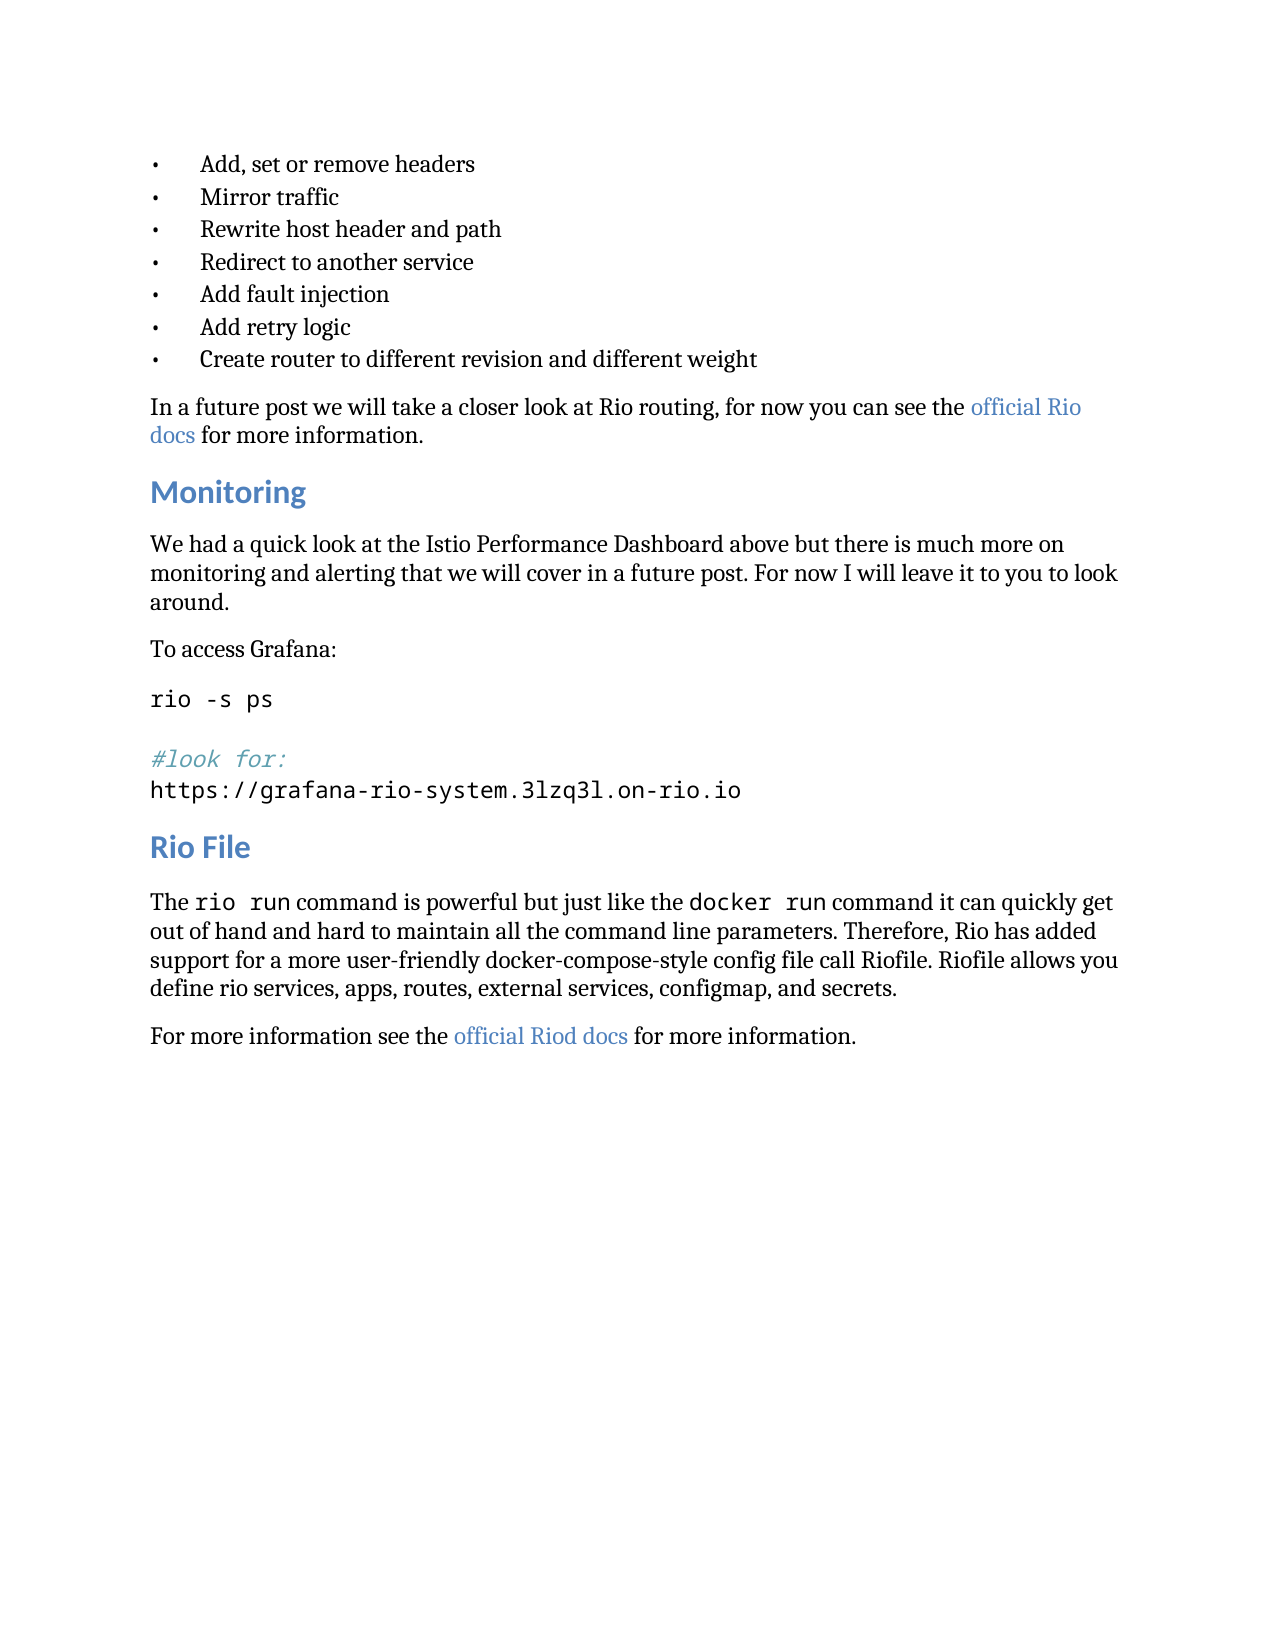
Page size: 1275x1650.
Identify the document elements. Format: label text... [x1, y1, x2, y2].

list Rewrite host header and path [150, 215, 1125, 244]
subtitle Rio File [150, 826, 1125, 867]
list Create router to different revision and different weight [150, 345, 1125, 374]
text The rio run command is powerful but just like the docker run command it can quickly get out of hand and hard to maintain all the command line parameters. Therefore, Rio has added support for a more user-friendly docker-compose-style config file call Riofile. Riofile allows you define rio services, apps, routes, external services, configmap, and secrets. [150, 886, 1125, 1003]
list Add fault injection [150, 280, 1125, 309]
text rio -s ps #look for: https://grafana-rio-system.3lzq3l.on-rio.io [150, 683, 1125, 805]
list Add, set or remove headers [150, 150, 1125, 179]
text To access Grafana: [150, 635, 1125, 664]
list Mirror traffic [150, 182, 1125, 211]
list Add retry logic [150, 312, 1125, 341]
text In a future post we will take a closer look at Rio routing, for now you can see the official Rio docs for more information. [150, 392, 1125, 450]
list Redirect to another service [150, 247, 1125, 276]
text For more information see the official Riod docs for more information. [150, 1022, 1125, 1051]
text We had a quick look at the Istio Performance Dashboard above but there is much more on monitoring and alerting that we will cover in a future post. For now I will leave it to you to look around. [150, 530, 1125, 617]
subtitle Monitoring [150, 471, 1125, 512]
